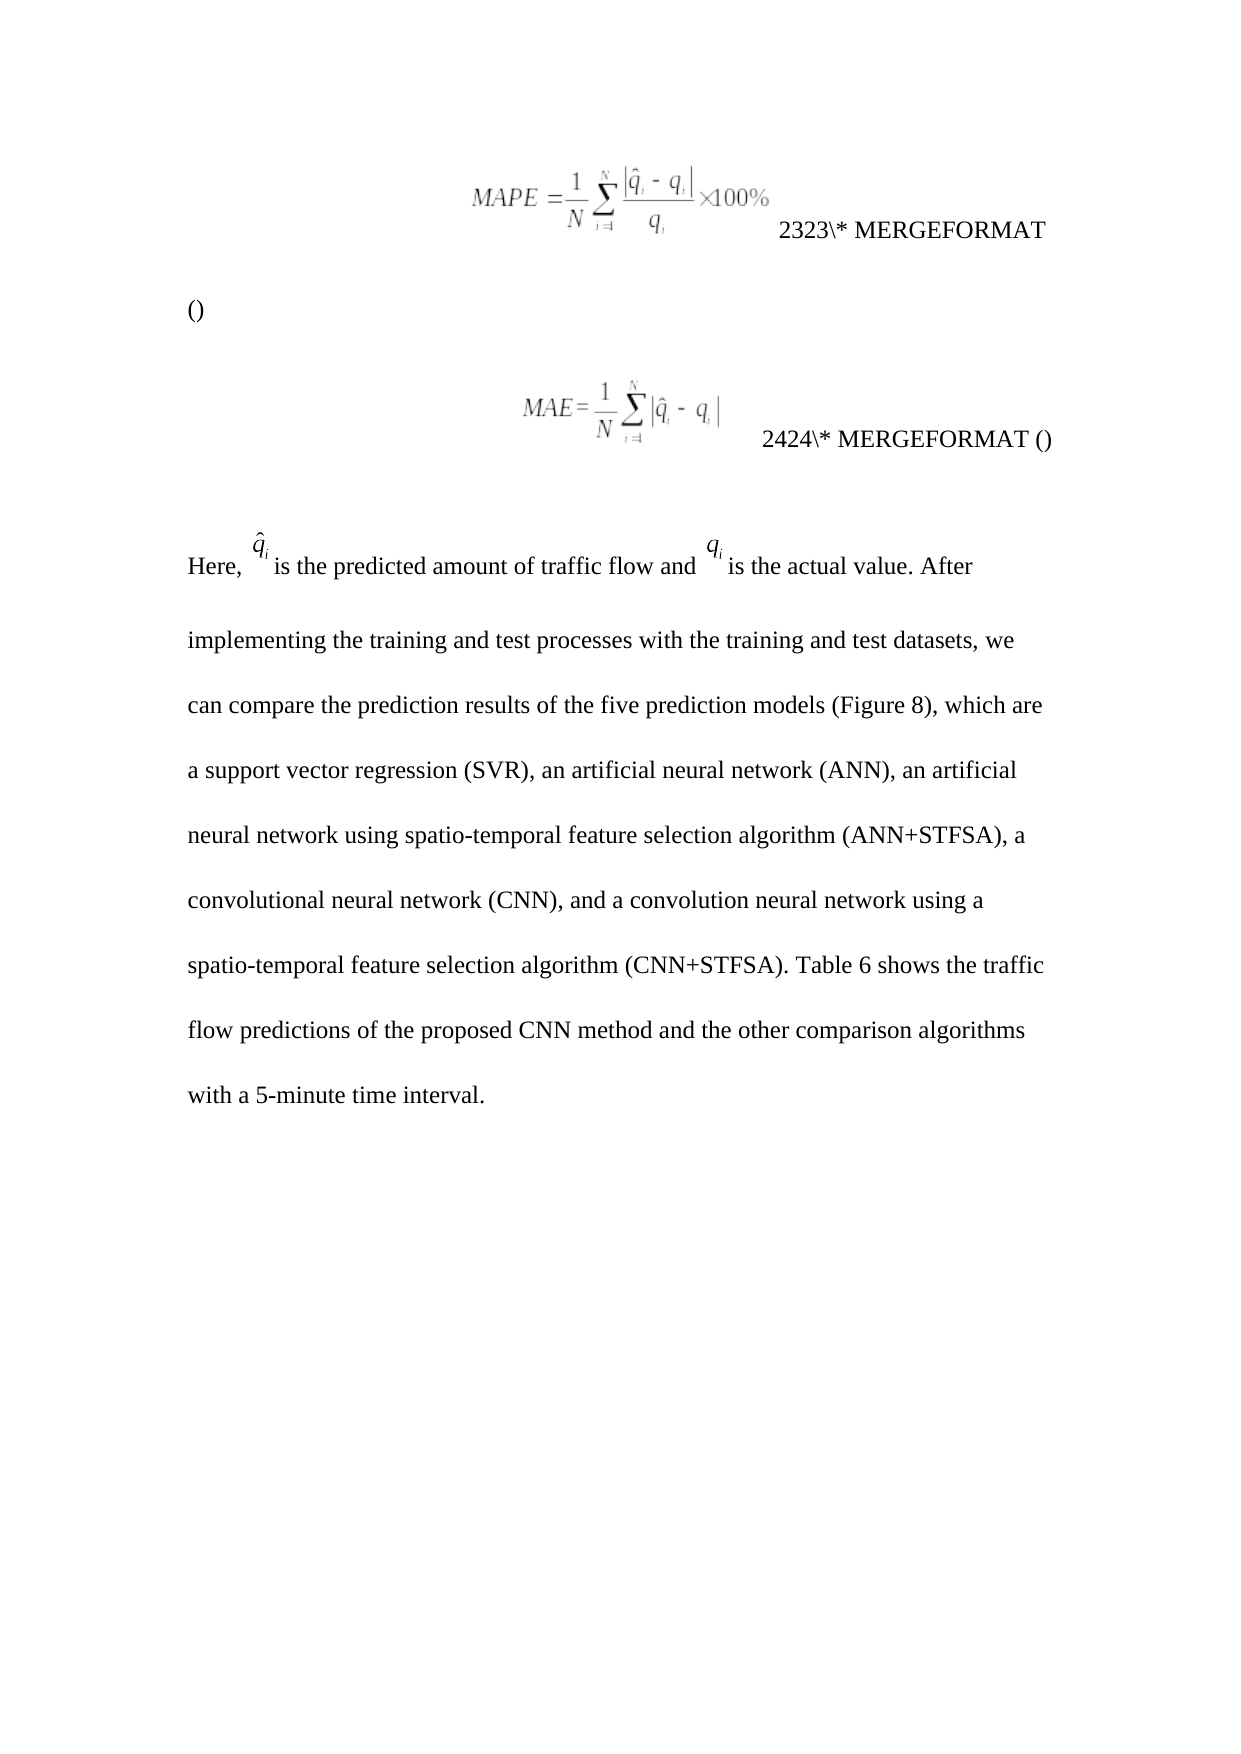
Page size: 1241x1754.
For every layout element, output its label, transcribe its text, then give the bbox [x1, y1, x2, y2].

text Here, is the predicted amount of traffic flow and is the actual value. After implementing the training and test processes with the training and test datasets, we can compare the prediction results of the five prediction models (Figure 8), which are a support vector regression (SVR), an artificial neural network (ANN), an artificial neural network using spatio-temporal feature selection algorithm (ANN+STFSA), a convolutional neural network (CNN), and a convolution neural network using a spatio-temporal feature selection algorithm (CNN+STFSA). Table 6 shows the traffic flow predictions of the proposed CNN method and the other comparison algorithms with a 5-minute time interval. [187, 525, 1053, 1110]
